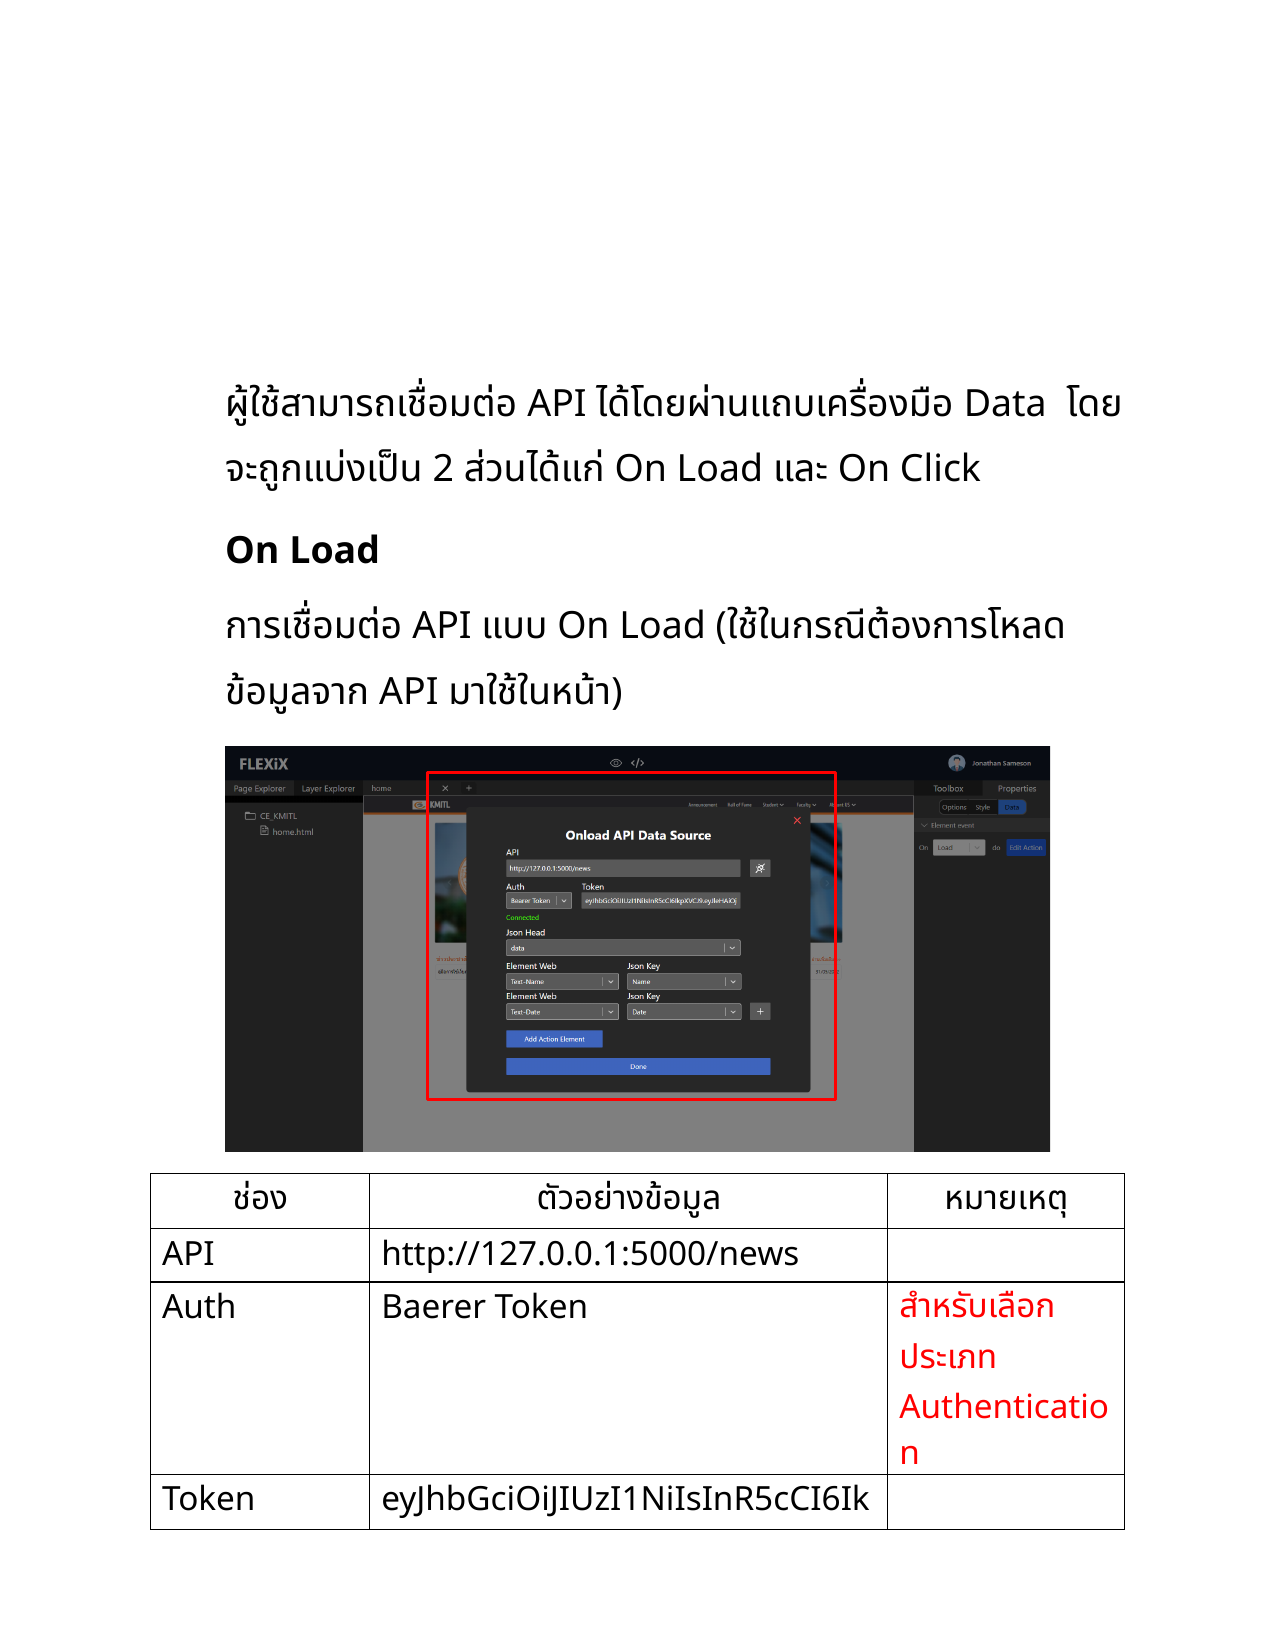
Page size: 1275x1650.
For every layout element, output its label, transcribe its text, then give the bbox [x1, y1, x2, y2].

text การเชื่อมต่อ API แบบ On Load (ใช้ในกรณีต้องการโหลดข้อมูลจาก API มาใช้ในหน้า) [225, 599, 1125, 721]
picture [225, 746, 1050, 1152]
table_cell http://127.0.0.1:5000/news [370, 1229, 887, 1281]
table_cell สำหรับเลือกประเภท Authentication [888, 1283, 1124, 1474]
table_cell [888, 1229, 1124, 1281]
text ผู้ใช้สามารถเชื่อมต่อ API ได้โดยผ่านแถบเครื่องมือ Data โดยจะถูกแบ่งเป็น 2 ส่วนได้แก่ On Load และ On Click [225, 376, 1125, 498]
table_cell API [151, 1229, 369, 1281]
table_header ช่อง [151, 1174, 369, 1228]
table_header ตัวอย่างข้อมูล [370, 1174, 887, 1228]
table_cell Token [151, 1475, 369, 1529]
table_cell Auth [151, 1283, 369, 1474]
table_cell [370, 1475, 887, 1529]
table_header หมายเหตุ [888, 1174, 1124, 1228]
table_cell Baerer Token [370, 1283, 887, 1474]
text On Load [225, 523, 1125, 574]
table_cell [888, 1475, 1124, 1529]
